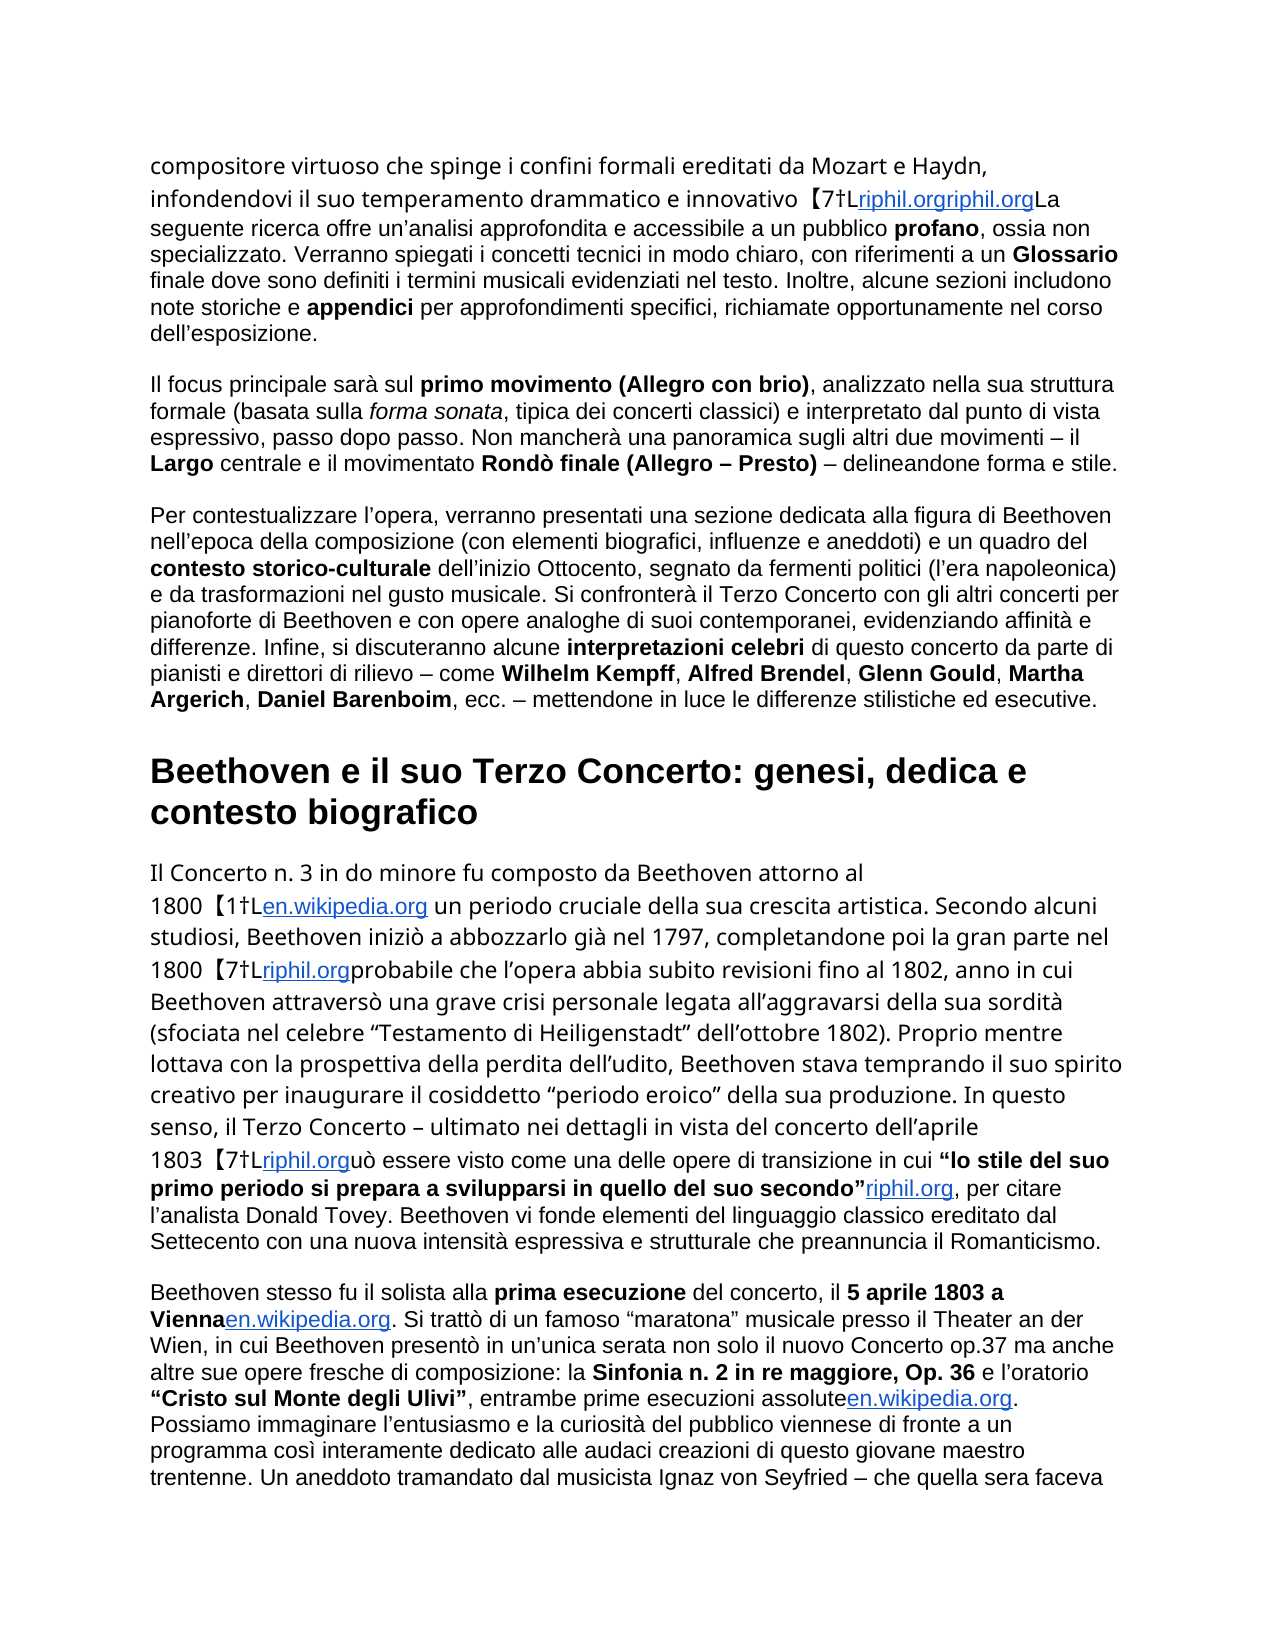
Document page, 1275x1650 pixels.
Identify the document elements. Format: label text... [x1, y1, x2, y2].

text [150, 150, 1125, 346]
text Il focus principale sarà sul primo movimento (Allegro con brio), analizzato nella sua struttura formale (basata sulla forma sonata, tipica dei concerti classici) e interpretato dal punto di vista espressivo, passo dopo passo. Non mancherà una panoramica sugli altri due movimenti – il Largo centrale e il movimentato Rondò finale (Allegro – Presto) – delineandone forma e stile. [150, 371, 1125, 477]
text Per contestualizzare l’opera, verranno presentati una sezione dedicata alla figura di Beethoven nell’epoca della composizione (con elementi biografici, influenze e aneddoti) e un quadro del contesto storico-culturale dell’inizio Ottocento, segnato da fermenti politici (l’era napoleonica) e da trasformazioni nel gusto musicale. Si confronterà il Terzo Concerto con gli altri concerti per pianoforte di Beethoven e con opere analoghe di suoi contemporanei, evidenziando affinità e differenze. Infine, si discuteranno alcune interpretazioni celebri di questo concerto da parte di pianisti e direttori di rilievo – come Wilhelm Kempff, Alfred Brendel, Glenn Gould, Martha Argerich, Daniel Barenboim, ecc. – mettendone in luce le differenze stilistiche ed esecutive. [150, 502, 1125, 713]
text Il Concerto n. 3 in do minore fu composto da Beethoven attorno al 1800【1†Len.wikipedia.org un periodo cruciale della sua crescita artistica. Secondo alcuni studiosi, Beethoven iniziò a abbozzarlo già nel 1797, completandone poi la gran parte nel 1800【7†Lriphil.orgprobabile che l’opera abbia subito revisioni fino al 1802, anno in cui Beethoven attraversò una grave crisi personale legata all’aggravarsi della sua sordità (sfociata nel celebre “Testamento di Heiligenstadt” dell’ottobre 1802). Proprio mentre lottava con la prospettiva della perdita dell’udito, Beethoven stava temprando il suo spirito creativo per inaugurare il cosiddetto “periodo eroico” della sua produzione. In questo senso, il Terzo Concerto – ultimato nei dettagli in vista del concerto dell’aprile 1803【7†Lriphil.orguò essere visto come una delle opere di transizione in cui “lo stile del suo primo periodo si prepara a svilupparsi in quello del suo secondo”riphil.org, per citare l’analista Donald Tovey. Beethoven vi fonde elementi del linguaggio classico ereditato dal Settecento con una nuova intensità espressiva e strutturale che preannuncia il Romanticismo. [150, 857, 1125, 1254]
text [150, 1279, 1125, 1490]
subtitle Beethoven e il suo Terzo Concerto: genesi, dedica e contesto biografico [150, 750, 1125, 832]
